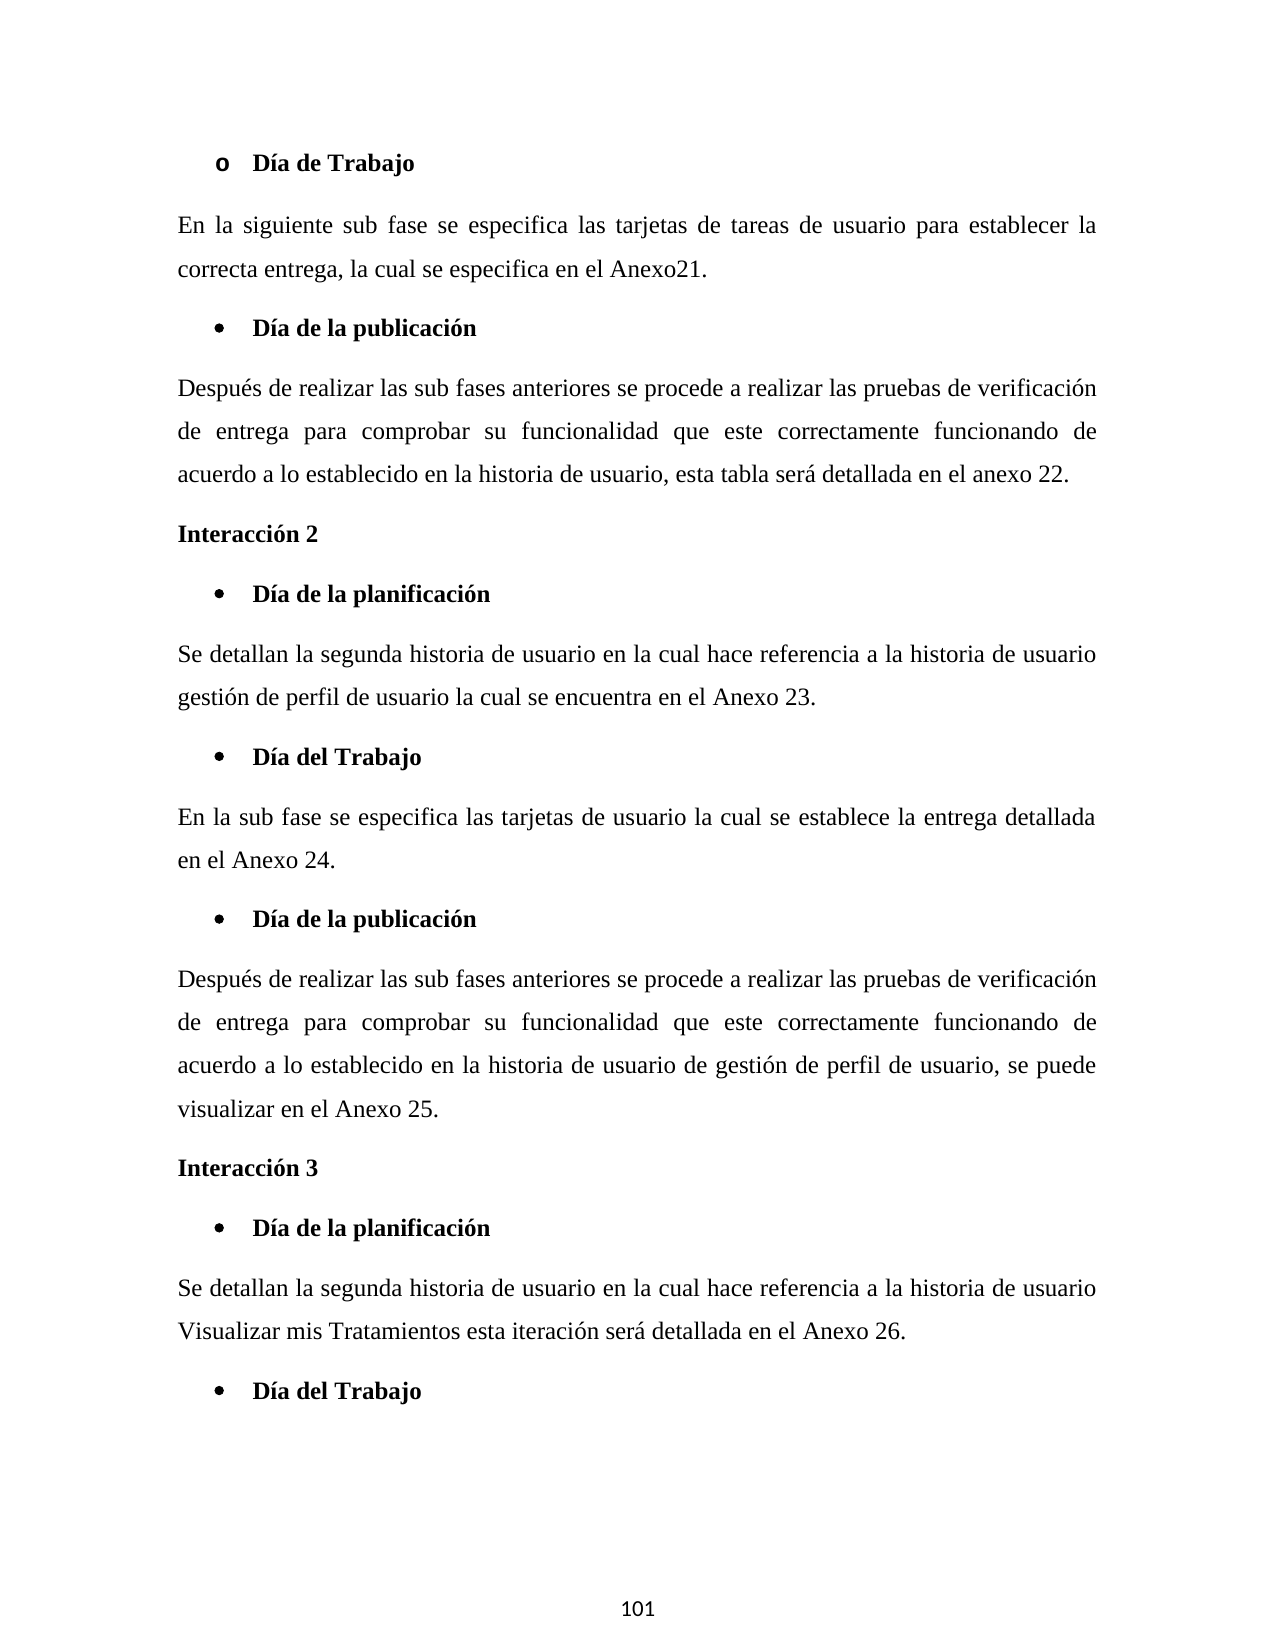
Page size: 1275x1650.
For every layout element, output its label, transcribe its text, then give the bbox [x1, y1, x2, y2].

text Después de realizar las sub fases anteriores se procede a realizar las pruebas de verificación de entrega para comprobar su funcionalidad que este correctamente funcionando de acuerdo a lo establecido en la historia de usuario de gestión de perfil de usuario, se puede visualizar en el Anexo 25. [177, 964, 1098, 1122]
list Día de Trabajo [215, 148, 1098, 178]
list Día de la planificación [215, 579, 1098, 608]
text Interacción 3 [177, 1153, 1098, 1182]
text En la siguiente sub fase se especifica las tarjetas de tareas de usuario para establecer la correcta entrega, la cual se especifica en el Anexo21. [177, 211, 1098, 282]
text Después de realizar las sub fases anteriores se procede a realizar las pruebas de verificación de entrega para comprobar su funcionalidad que este correctamente funcionando de acuerdo a lo establecido en la historia de usuario, esta tabla será detallada en el anexo 22. [177, 373, 1098, 488]
list Día del Trabajo [215, 1376, 1098, 1405]
text Interacción 2 [177, 519, 1098, 548]
list Día de la publicación [215, 904, 1098, 933]
list Día de la publicación [215, 313, 1098, 342]
text En la sub fase se especifica las tarjetas de usuario la cual se establece la entrega detallada en el Anexo 24. [177, 802, 1098, 873]
list Día de la planificación [215, 1213, 1098, 1242]
list Día del Trabajo [215, 742, 1098, 771]
text Se detallan la segunda historia de usuario en la cual hace referencia a la historia de usuario gestión de perfil de usuario la cual se encuentra en el Anexo 23. [177, 639, 1098, 711]
text Se detallan la segunda historia de usuario en la cual hace referencia a la historia de usuario Visualizar mis Tratamientos esta iteración será detallada en el Anexo 26. [177, 1273, 1098, 1345]
